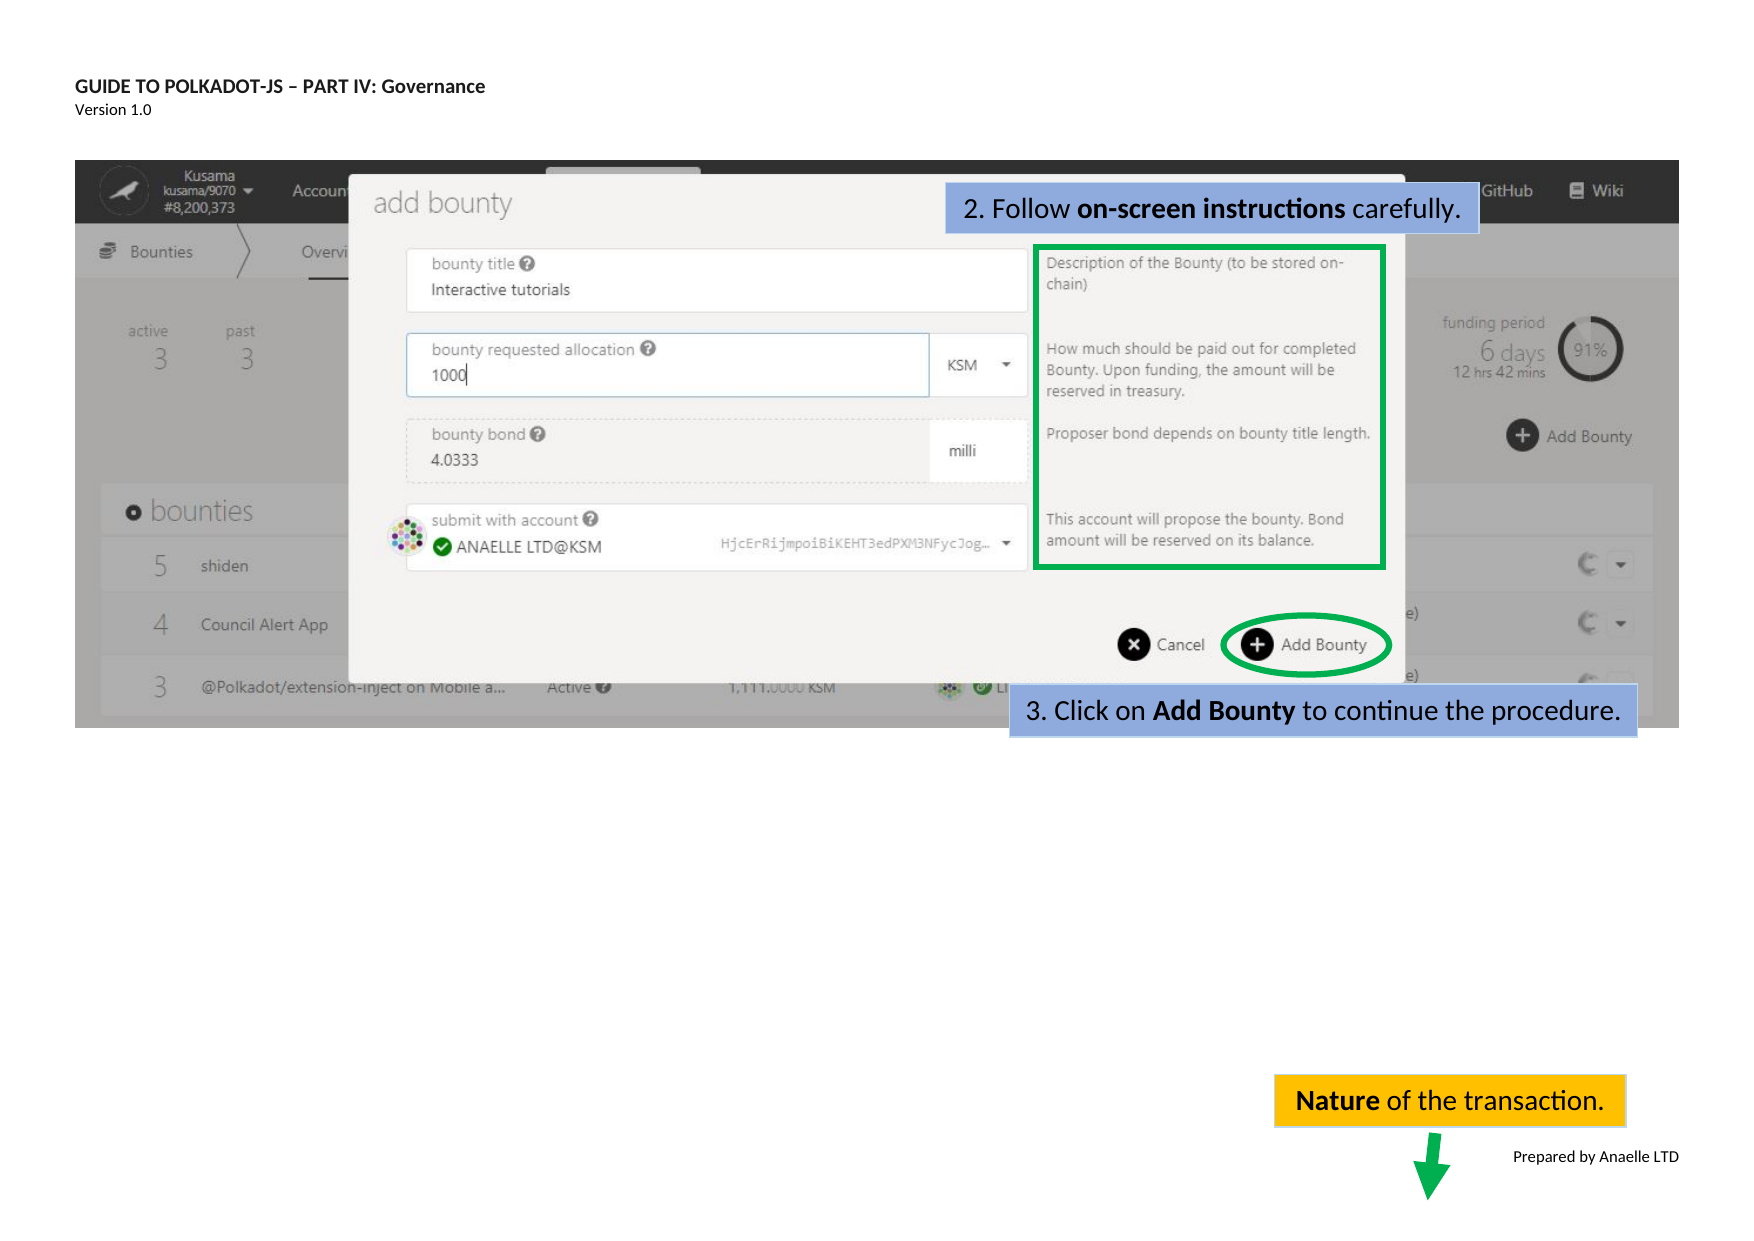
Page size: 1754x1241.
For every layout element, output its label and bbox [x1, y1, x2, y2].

picture [75, 160, 1679, 728]
